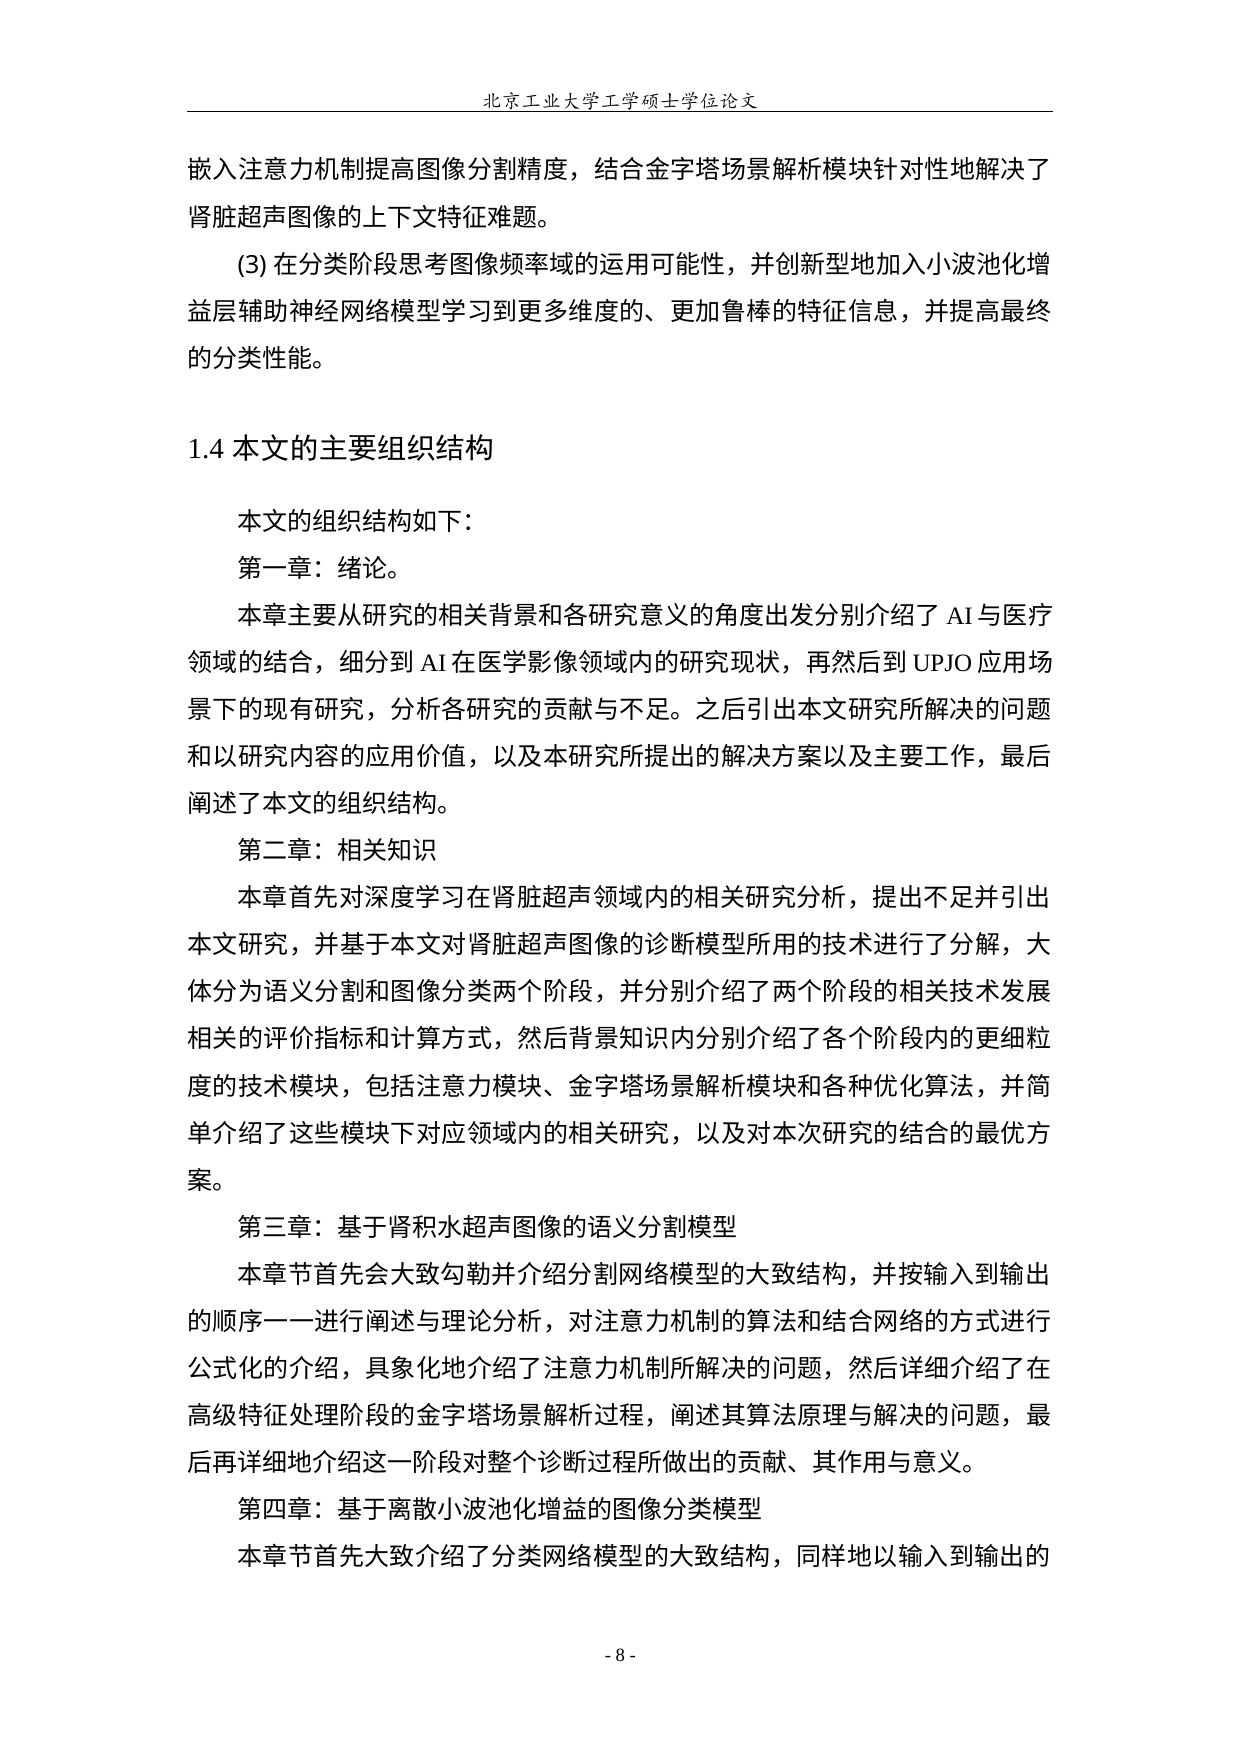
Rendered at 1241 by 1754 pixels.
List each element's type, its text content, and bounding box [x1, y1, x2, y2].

list 本章主要从研究的相关背景和各研究意义的角度出发分别介绍了AI与医疗领域的结合，细分到AI在医学影像领域内的研究现状，再然后到UPJO应用场景下的现有研究，分析各研究的贡献与不足。之后引出本文研究所解决的问题和以研究内容的应用价值，以及本研究所提出的解决方案以及主要工作，最后阐述了本文的组织结构。 [187, 595, 1053, 820]
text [187, 150, 1053, 233]
text (3) 在分类阶段思考图像频率域的运用可能性，并创新型地加入小波池化增益层辅助神经网络模型学习到更多维度的、更加鲁棒的特征信息，并提高最终的分类性能。 [187, 244, 1053, 374]
list 第四章：基于离散小波池化增益的图像分类模型 [187, 1490, 1053, 1526]
list 本文的组织结构如下： [187, 501, 1053, 537]
list 第一章：绪论。 [187, 548, 1053, 584]
list 第二章：相关知识 [187, 831, 1053, 867]
list 第三章：基于肾积水超声图像的语义分割模型 [187, 1207, 1053, 1243]
subtitle 1.4 本文的主要组织结构 [187, 430, 1053, 465]
list 本章节首先会大致勾勒并介绍分割网络模型的大致结构，并按输入到输出的顺序一一进行阐述与理论分析，对注意力机制的算法和结合网络的方式进行公式化的介绍，具象化地介绍了注意力机制所解决的问题，然后详细介绍了在高级特征处理阶段的金字塔场景解析过程，阐述其算法原理与解决的问题，最后再详细地介绍这一阶段对整个诊断过程所做出的贡献、其作用与意义。 [187, 1254, 1053, 1479]
list 本章首先对深度学习在肾脏超声领域内的相关研究分析，提出不足并引出本文研究，并基于本文对肾脏超声图像的诊断模型所用的技术进行了分解，大体分为语义分割和图像分类两个阶段，并分别介绍了两个阶段的相关技术发展、相关的评价指标和计算方式，然后背景知识内分别介绍了各个阶段内的更细粒度的技术模块，包括注意力模块、金字塔场景解析模块和各种优化算法，并简单介绍了这些模块下对应领域内的相关研究，以及对本次研究的结合的最优方案。 [187, 878, 1053, 1196]
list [187, 1537, 1053, 1573]
